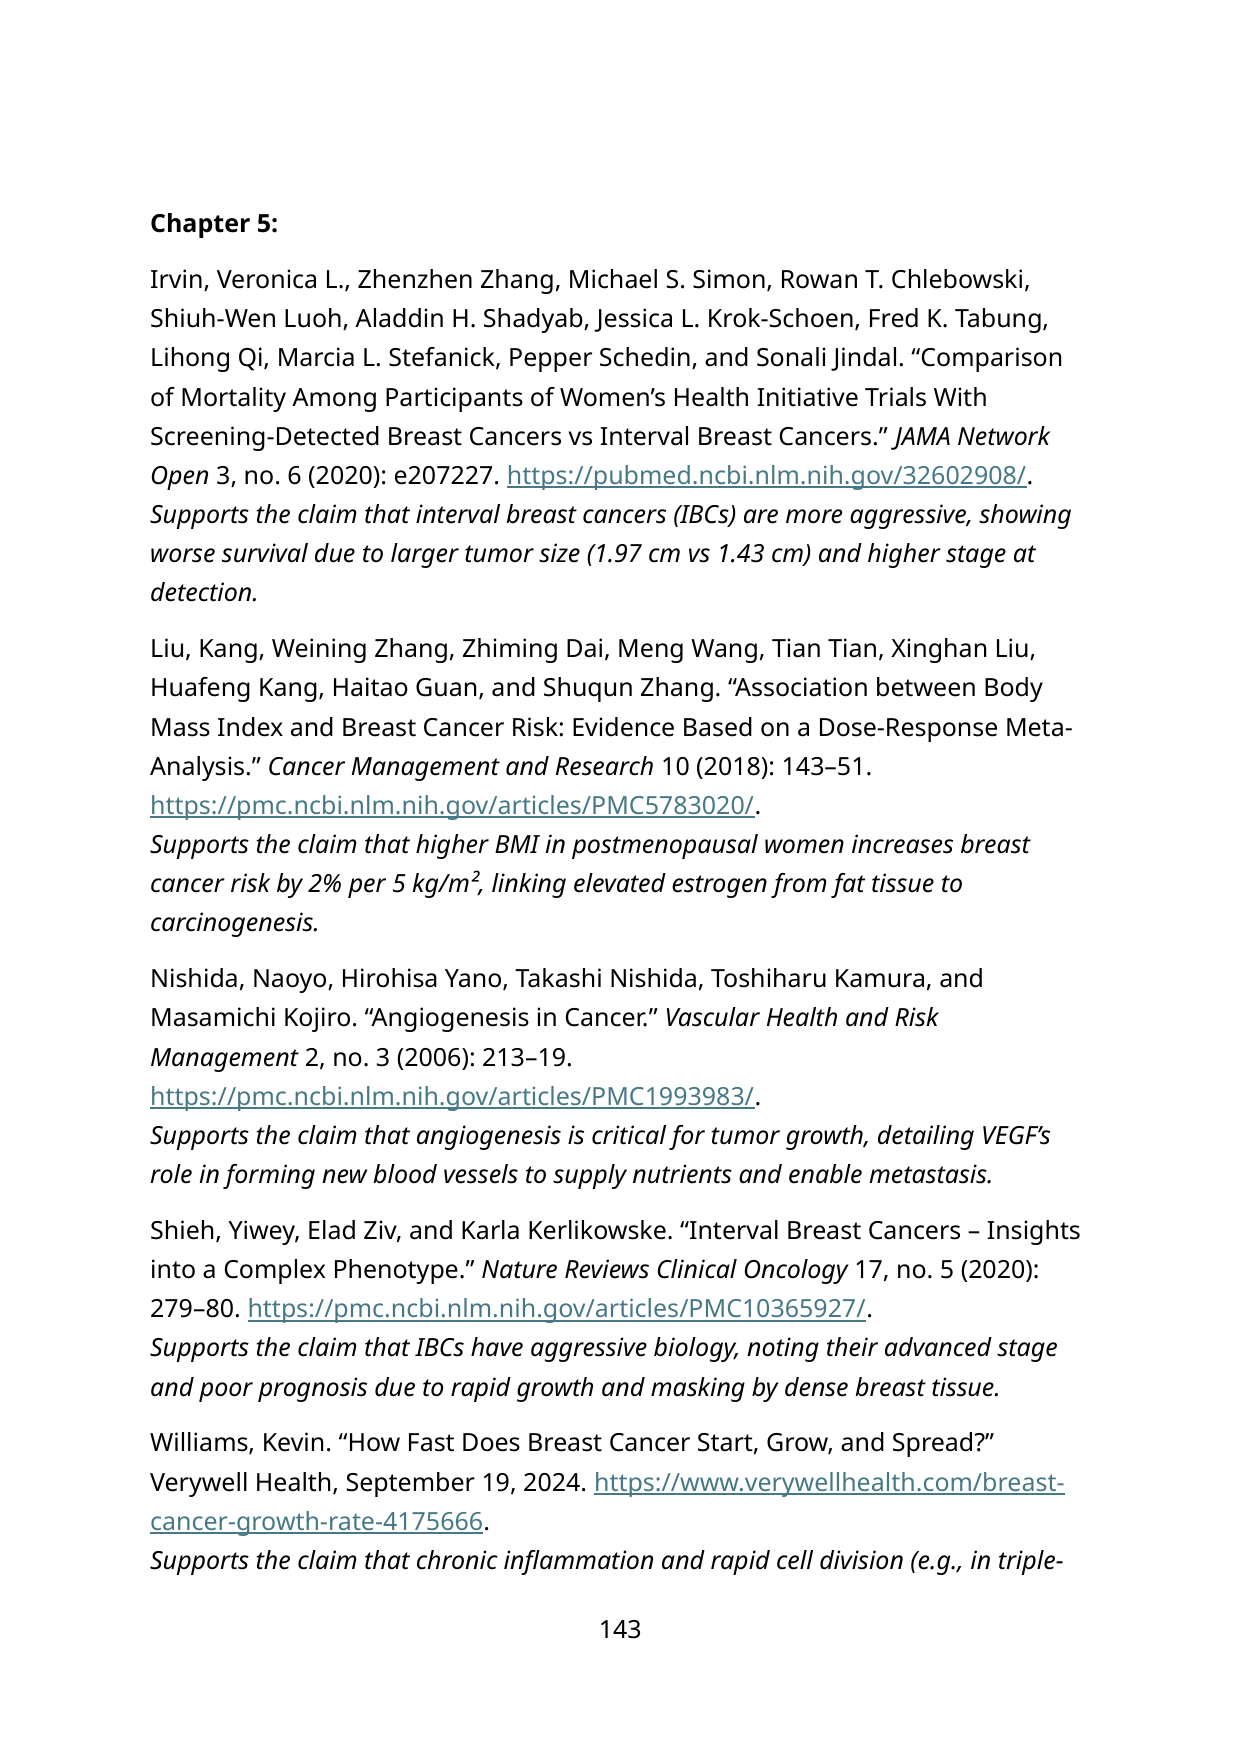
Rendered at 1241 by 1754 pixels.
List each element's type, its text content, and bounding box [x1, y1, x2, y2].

text Irvin, Veronica L., Zhenzhen Zhang, Michael S. Simon, Rowan T. Chlebowski, Shiuh-Wen Luoh, Aladdin H. Shadyab, Jessica L. Krok-Schoen, Fred K. Tabung, Lihong Qi, Marcia L. Stefanick, Pepper Schedin, and Sonali Jindal. “Comparison of Mortality Among Participants of Women’s Health Initiative Trials With Screening-Detected Breast Cancers vs Interval Breast Cancers.” JAMA Network Open 3, no. 6 (2020): e207227. https://pubmed.ncbi.nlm.nih.gov/32602908/. Supports the claim that interval breast cancers (IBCs) are more aggressive, showing worse survival due to larger tumor size (1.97 cm vs 1.43 cm) and higher stage at detection. [150, 262, 1090, 609]
text Chapter 5: [150, 206, 1090, 240]
text Nishida, Naoyo, Hirohisa Yano, Takashi Nishida, Toshiharu Kamura, and Masamichi Kojiro. “Angiogenesis in Cancer.” Vascular Health and Risk Management 2, no. 3 (2006): 213–19. https://pmc.ncbi.nlm.nih.gov/articles/PMC1993983/. Supports the claim that angiogenesis is critical for tumor growth, detailing VEGF’s role in forming new blood vessels to supply nutrients and enable metastasis. [150, 961, 1090, 1191]
text Liu, Kang, Weining Zhang, Zhiming Dai, Meng Wang, Tian Tian, Xinghan Liu, Huafeng Kang, Haitao Guan, and Shuqun Zhang. “Association between Body Mass Index and Breast Cancer Risk: Evidence Based on a Dose-Response Meta-Analysis.” Cancer Management and Research 10 (2018): 143–51. https://pmc.ncbi.nlm.nih.gov/articles/PMC5783020/. Supports the claim that higher BMI in postmenopausal women increases breast cancer risk by 2% per 5 kg/m², linking elevated estrogen from fat tissue to carcinogenesis. [150, 631, 1090, 939]
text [150, 1425, 1090, 1577]
text Shieh, Yiwey, Elad Ziv, and Karla Kerlikowske. “Interval Breast Cancers – Insights into a Complex Phenotype.” Nature Reviews Clinical Oncology 17, no. 5 (2020): 279–80. https://pmc.ncbi.nlm.nih.gov/articles/PMC10365927/. Supports the claim that IBCs have aggressive biology, noting their advanced stage and poor prognosis due to rapid growth and masking by dense breast tissue. [150, 1212, 1090, 1403]
